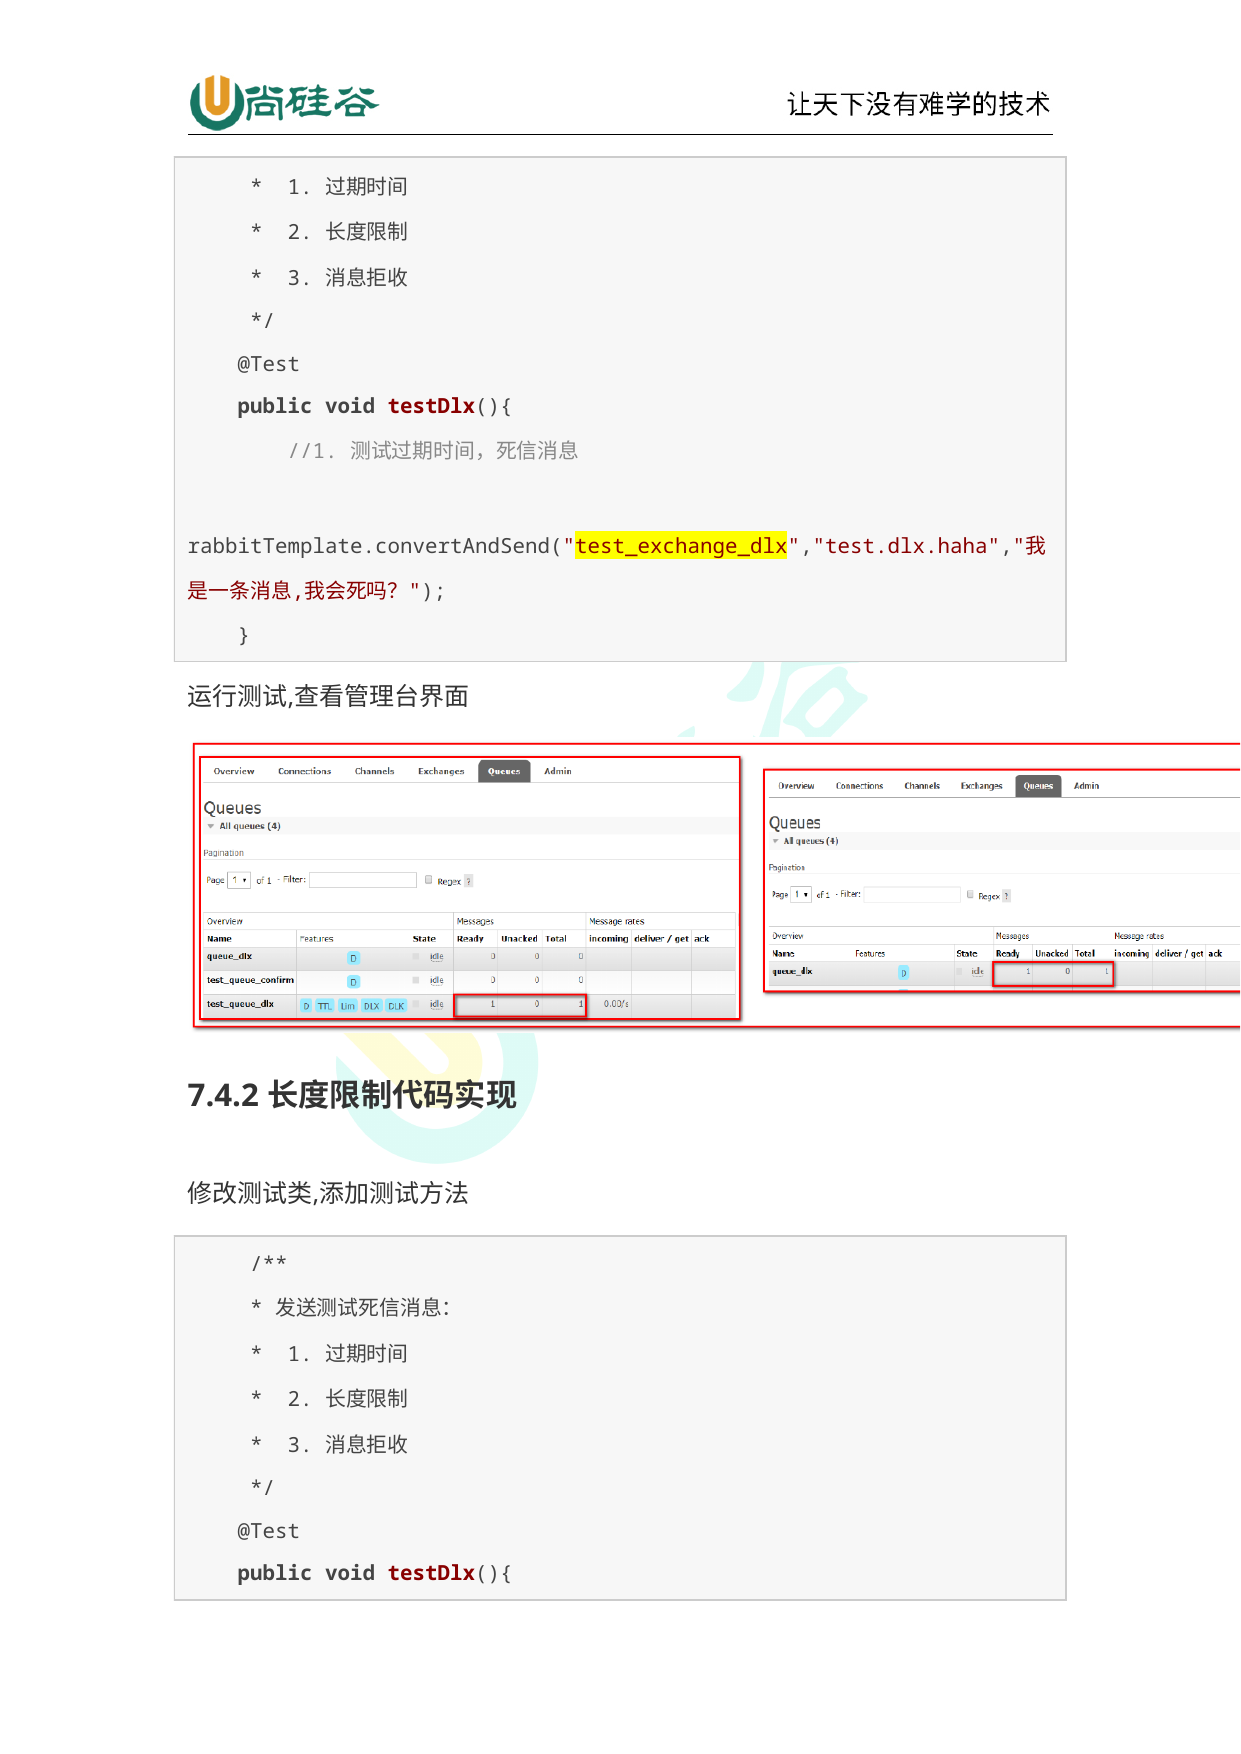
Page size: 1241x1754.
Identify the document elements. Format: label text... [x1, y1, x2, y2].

text public void testDlx(){ [175, 1544, 1065, 1599]
text //1. 测试过期时间，死信消息 [175, 420, 1065, 464]
text 运行测试,查看管理台界面 [187, 676, 1053, 713]
text */ [175, 1459, 1065, 1502]
subtitle 7.4.2 长度限制代码实现 [187, 1070, 1053, 1116]
text /** [175, 1237, 1065, 1277]
text @Test [175, 1502, 1065, 1544]
text 修改测试类,添加测试方法 [187, 1174, 1053, 1210]
picture [187, 737, 1241, 1033]
text * 1. 过期时间 [175, 158, 1065, 201]
text * 3. 消息拒收 [175, 1414, 1065, 1458]
text * 2. 长度限制 [175, 1368, 1065, 1413]
text */ [175, 292, 1065, 335]
picture [187, 73, 1053, 132]
text * 2. 长度限制 [175, 202, 1065, 246]
text } [175, 606, 1065, 661]
text * 1. 过期时间 [175, 1323, 1065, 1367]
text * 3. 消息拒收 [175, 247, 1065, 291]
text public void testDlx(){ [175, 378, 1065, 420]
text @Test [175, 335, 1065, 377]
text * 发送测试死信消息： [175, 1277, 1065, 1322]
text rabbitTemplate.convertAndSend("test_exchange_dlx","test.dlx.haha","我是一条消息,我会死吗？"); [175, 466, 1065, 604]
